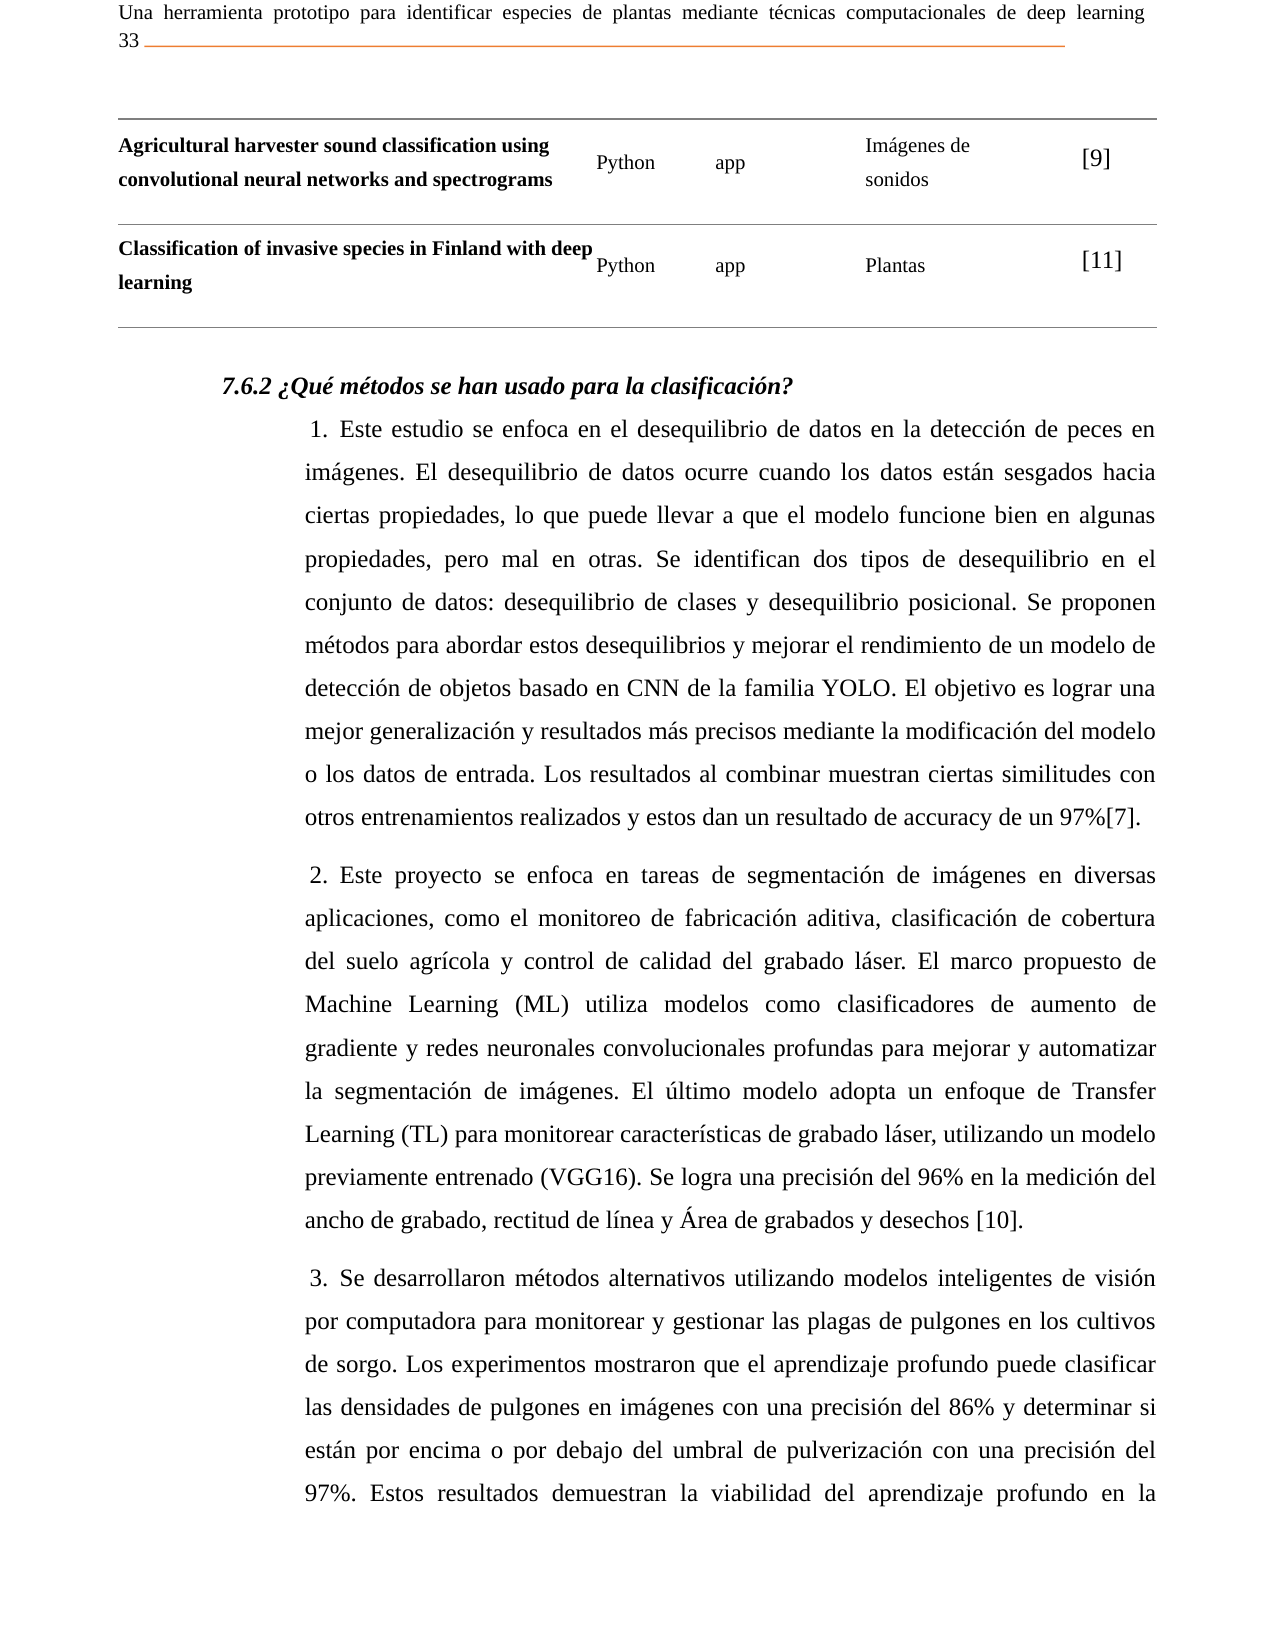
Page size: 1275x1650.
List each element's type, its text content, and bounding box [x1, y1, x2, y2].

table_cell [1038, 225, 1157, 326]
list Este proyecto se enfoca en tareas de segmentación de imágenes en diversas aplicaciones, como el monitoreo de fabricación aditiva, clasificación de cobertura del suelo agrícola y control de calidad del grabado láser. El marco propuesto de Machine Learning (ML) utiliza modelos como clasificadores de aumento de gradiente y redes neuronales convolucionales profundas para mejorar y automatizar la segmentación de imágenes. El último modelo adopta un enfoque de Transfer Learning (TL) para monitorear características de grabado láser, utilizando un modelo previamente entrenado (VGG16). Se logra una precisión del 96% en la medición del ancho de grabado, rectitud de línea y Área de grabados y desechos . [304, 860, 1157, 1234]
table_cell Imágenes de sonidos [865, 120, 1038, 224]
table_cell Plantas [865, 225, 1038, 326]
table_cell Python [596, 120, 715, 224]
table_cell app [715, 120, 865, 224]
table_cell Agricultural harvester sound classification using convolutional neural networks and spectrograms [118, 120, 596, 224]
table_cell [1038, 120, 1157, 224]
table_cell app [715, 225, 865, 326]
list Este estudio se enfoca en el desequilibrio de datos en la detección de peces en imágenes. El desequilibrio de datos ocurre cuando los datos están sesgados hacia ciertas propiedades, lo que puede llevar a que el modelo funcione bien en algunas propiedades, pero mal en otras. Se identifican dos tipos de desequilibrio en el conjunto de datos: desequilibrio de clases y desequilibrio posicional. Se proponen métodos para abordar estos desequilibrios y mejorar el rendimiento de un modelo de detección de objetos basado en CNN de la familia YOLO. El objetivo es lograr una mejor generalización y resultados más precisos mediante la modificación del modelo o los datos de entrada. Los resultados al combinar muestran ciertas similitudes con otros entrenamientos realizados y estos dan un resultado de accuracy de un 97%. [304, 414, 1157, 831]
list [304, 1263, 1157, 1507]
table_cell Python [596, 225, 715, 326]
table_cell Classification of invasive species in Finland with deep learning [118, 225, 596, 326]
subtitle 7.6.2 ¿Qué métodos se han usado para la clasificación? [148, 371, 1157, 400]
